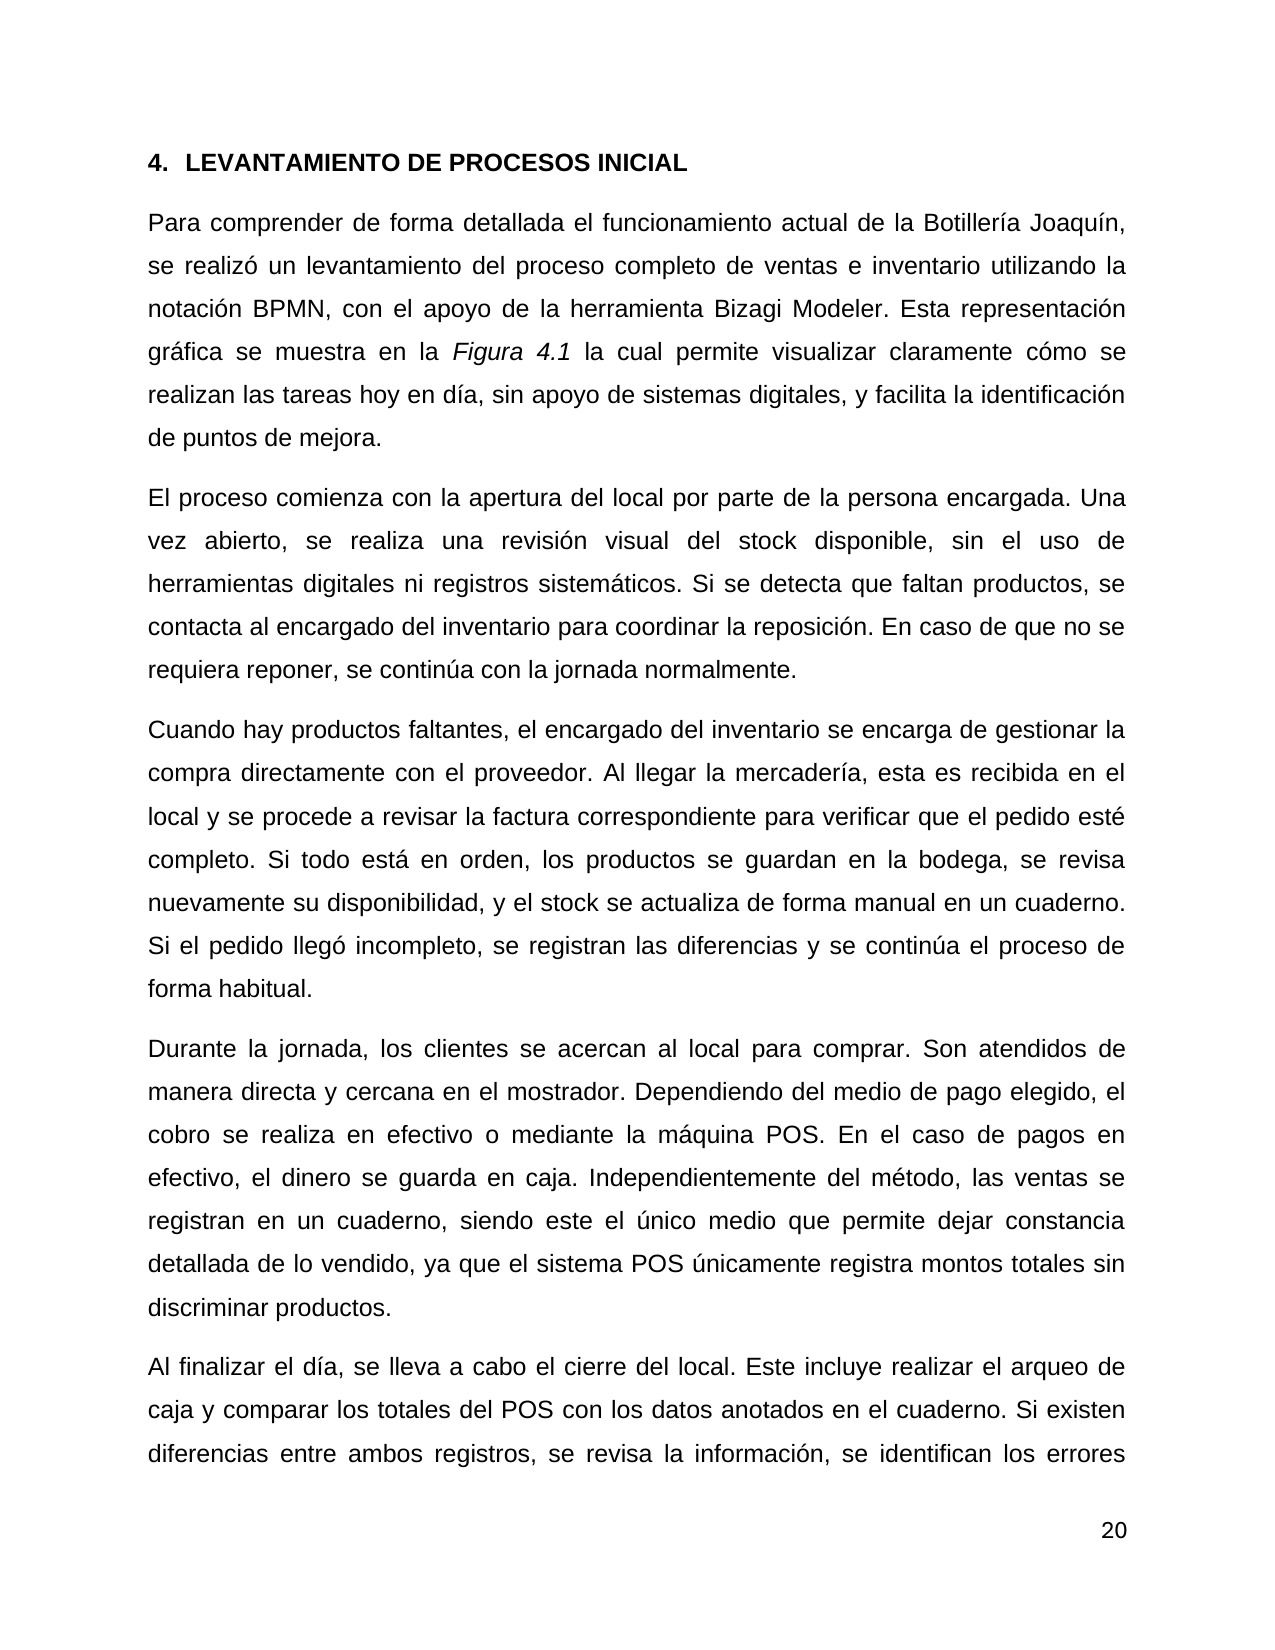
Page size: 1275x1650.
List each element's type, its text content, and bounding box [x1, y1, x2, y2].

text Para comprender de forma detallada el funcionamiento actual de la Botillería Joaquín, se realizó un levantamiento del proceso completo de ventas e inventario utilizando la notación BPMN, con el apoyo de la herramienta Bizagi Modeler. Esta representación gráfica se muestra en la Figura 4.1 la cual permite visualizar claramente cómo se realizan las tareas hoy en día, sin apoyo de sistemas digitales, y facilita la identificación de puntos de mejora. [148, 207, 1127, 452]
text Durante la jornada, los clientes se acercan al local para comprar. Son atendidos de manera directa y cercana en el mostrador. Dependiendo del medio de pago elegido, el cobro se realiza en efectivo o mediante la máquina POS. En el caso de pagos en efectivo, el dinero se guarda en caja. Independientemente del método, las ventas se registran en un cuaderno, siendo este el único medio que permite dejar constancia detallada de lo vendido, ya que el sistema POS únicamente registra montos totales sin discriminar productos. [148, 1034, 1127, 1321]
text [148, 1352, 1127, 1467]
text Cuando hay productos faltantes, el encargado del inventario se encarga de gestionar la compra directamente con el proveedor. Al llegar la mercadería, esta es recibida en el local y se procede a revisar la factura correspondiente para verificar que el pedido esté completo. Si todo está en orden, los productos se guardan en la bodega, se revisa nuevamente su disponibilidad, y el stock se actualiza de forma manual en un cuaderno. Si el pedido llegó incompleto, se registran las diferencias y se continúa el proceso de forma habitual. [148, 715, 1127, 1003]
text El proceso comienza con la apertura del local por parte de la persona encargada. Una vez abierto, se realiza una revisión visual del stock disponible, sin el uso de herramientas digitales ni registros sistemáticos. Si se detecta que faltan productos, se contacta al encargado del inventario para coordinar la reposición. En caso de que no se requiera reponer, se continúa con la jornada normalmente. [148, 483, 1127, 684]
subtitle LEVANTAMIENTO DE PROCESOS INICIAL [148, 148, 1127, 176]
